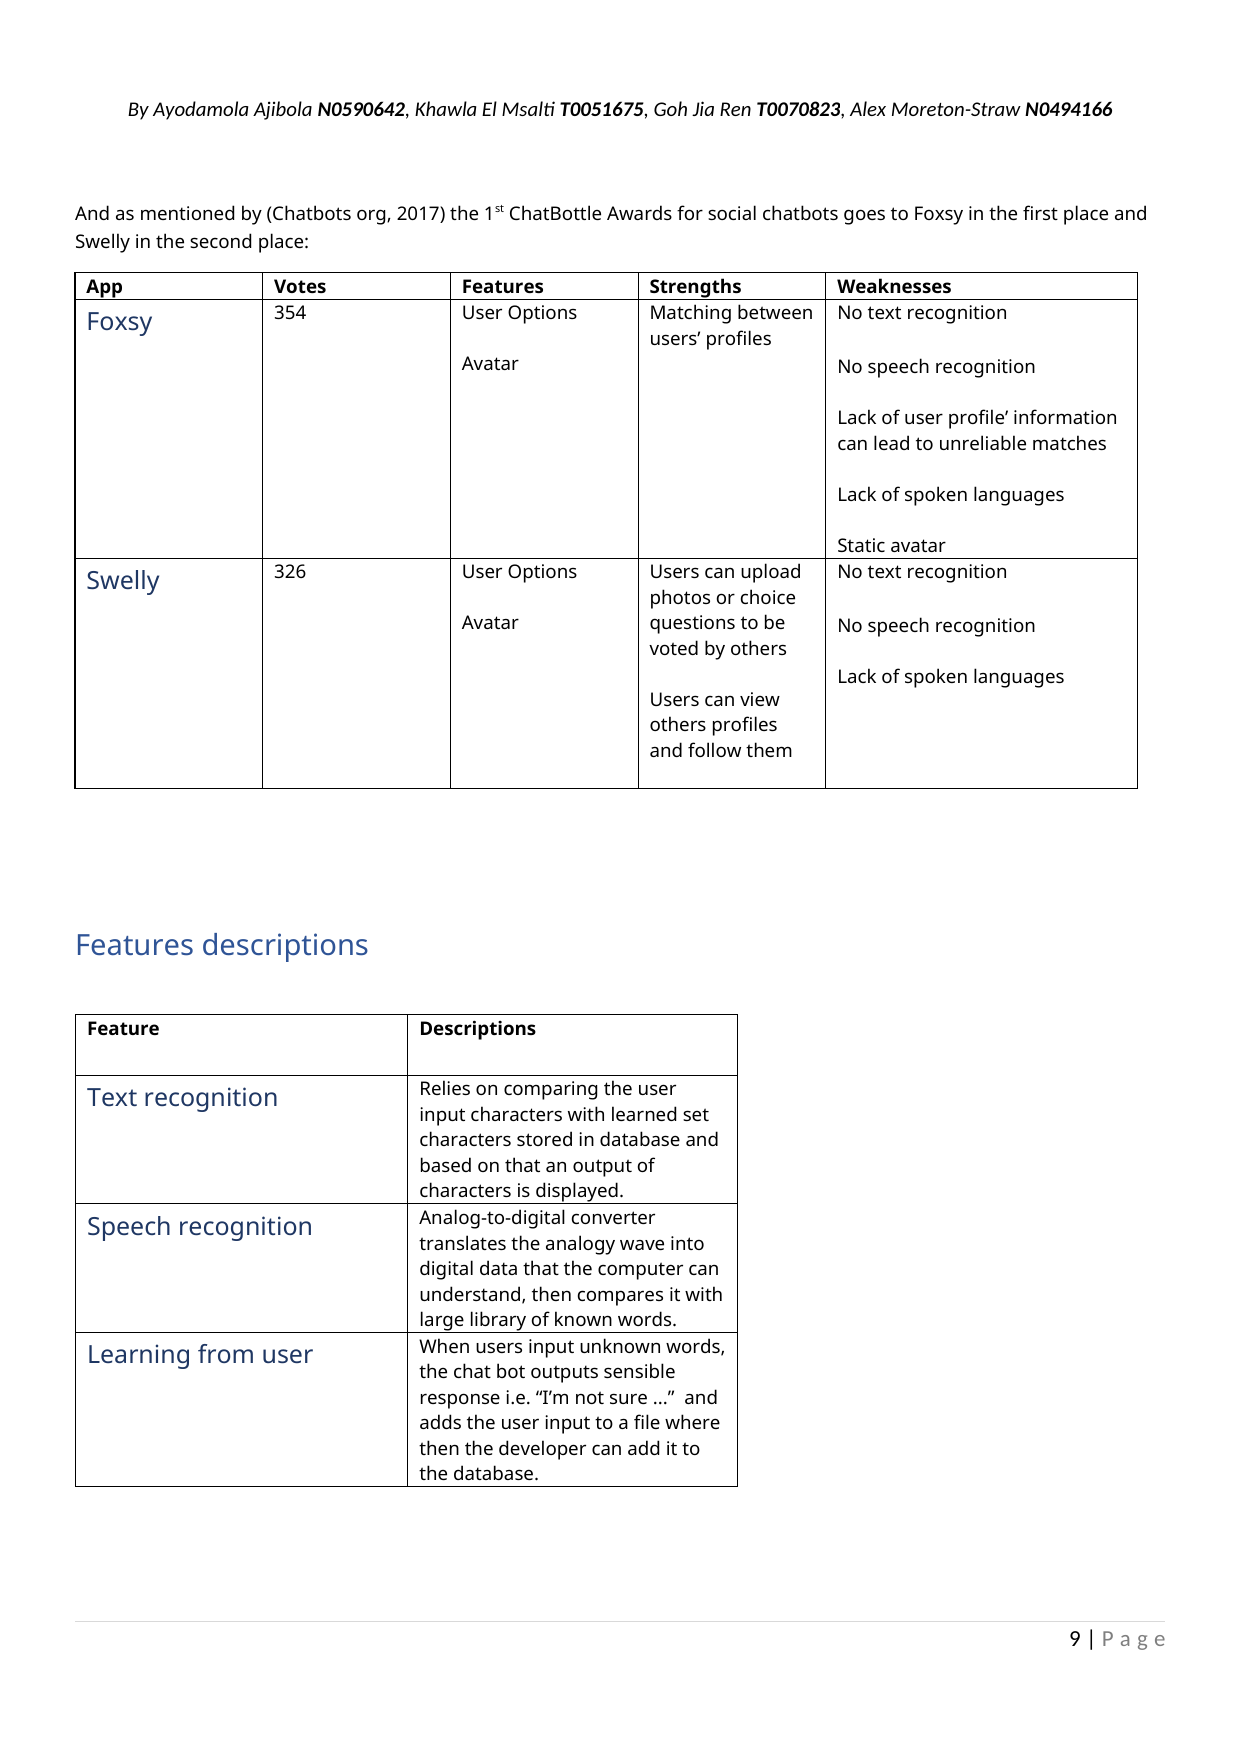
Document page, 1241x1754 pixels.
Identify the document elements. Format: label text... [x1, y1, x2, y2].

table_cell Learning from user [76, 1333, 407, 1486]
table_header Descriptions [408, 1015, 737, 1075]
table_cell Speech recognition [76, 1204, 407, 1332]
table_cell No text recognition No speech recognition Lack of spoken languages [826, 559, 1137, 788]
table_cell 326 [263, 559, 450, 788]
table_cell Matching between users’ profiles [639, 300, 825, 557]
table_header Weaknesses [826, 273, 1137, 299]
table_cell Text recognition [76, 1076, 407, 1203]
table_cell User Options Avatar [451, 300, 638, 557]
table_cell No text recognition No speech recognition Lack of user profile’ information can lead to unreliable matches Lack of spoken languages Static avatar [826, 300, 1137, 557]
subtitle Features descriptions [75, 924, 1165, 964]
table_header App [76, 273, 262, 299]
table_cell 354 [263, 300, 450, 557]
table_cell User Options Avatar [451, 559, 638, 788]
text And as mentioned by (Chatbots org, 2017) the 1st ChatBottle Awards for social chatbots goes to Foxsy in the first place and Swelly in the second place: [75, 200, 1165, 253]
table_cell Foxsy [76, 300, 262, 557]
table_header Strengths [639, 273, 825, 299]
table_cell Relies on comparing the user input characters with learned set characters stored in database and based on that an output of characters is displayed. [408, 1076, 737, 1203]
table_header Features [451, 273, 638, 299]
table_cell Analog-to-digital converter translates the analogy wave into digital data that the computer can understand, then compares it with large library of known words. [408, 1204, 737, 1332]
table_header Votes [263, 273, 450, 299]
table_header Feature [76, 1015, 407, 1075]
table_cell Users can upload photos or choice questions to be voted by others Users can view others profiles and follow them [639, 559, 825, 788]
table_cell When users input unknown words, the chat bot outputs sensible response i.e. “I’m not sure ...” and adds the user input to a file where then the developer can add it to the database. [408, 1333, 737, 1486]
table_cell Swelly [76, 559, 262, 788]
